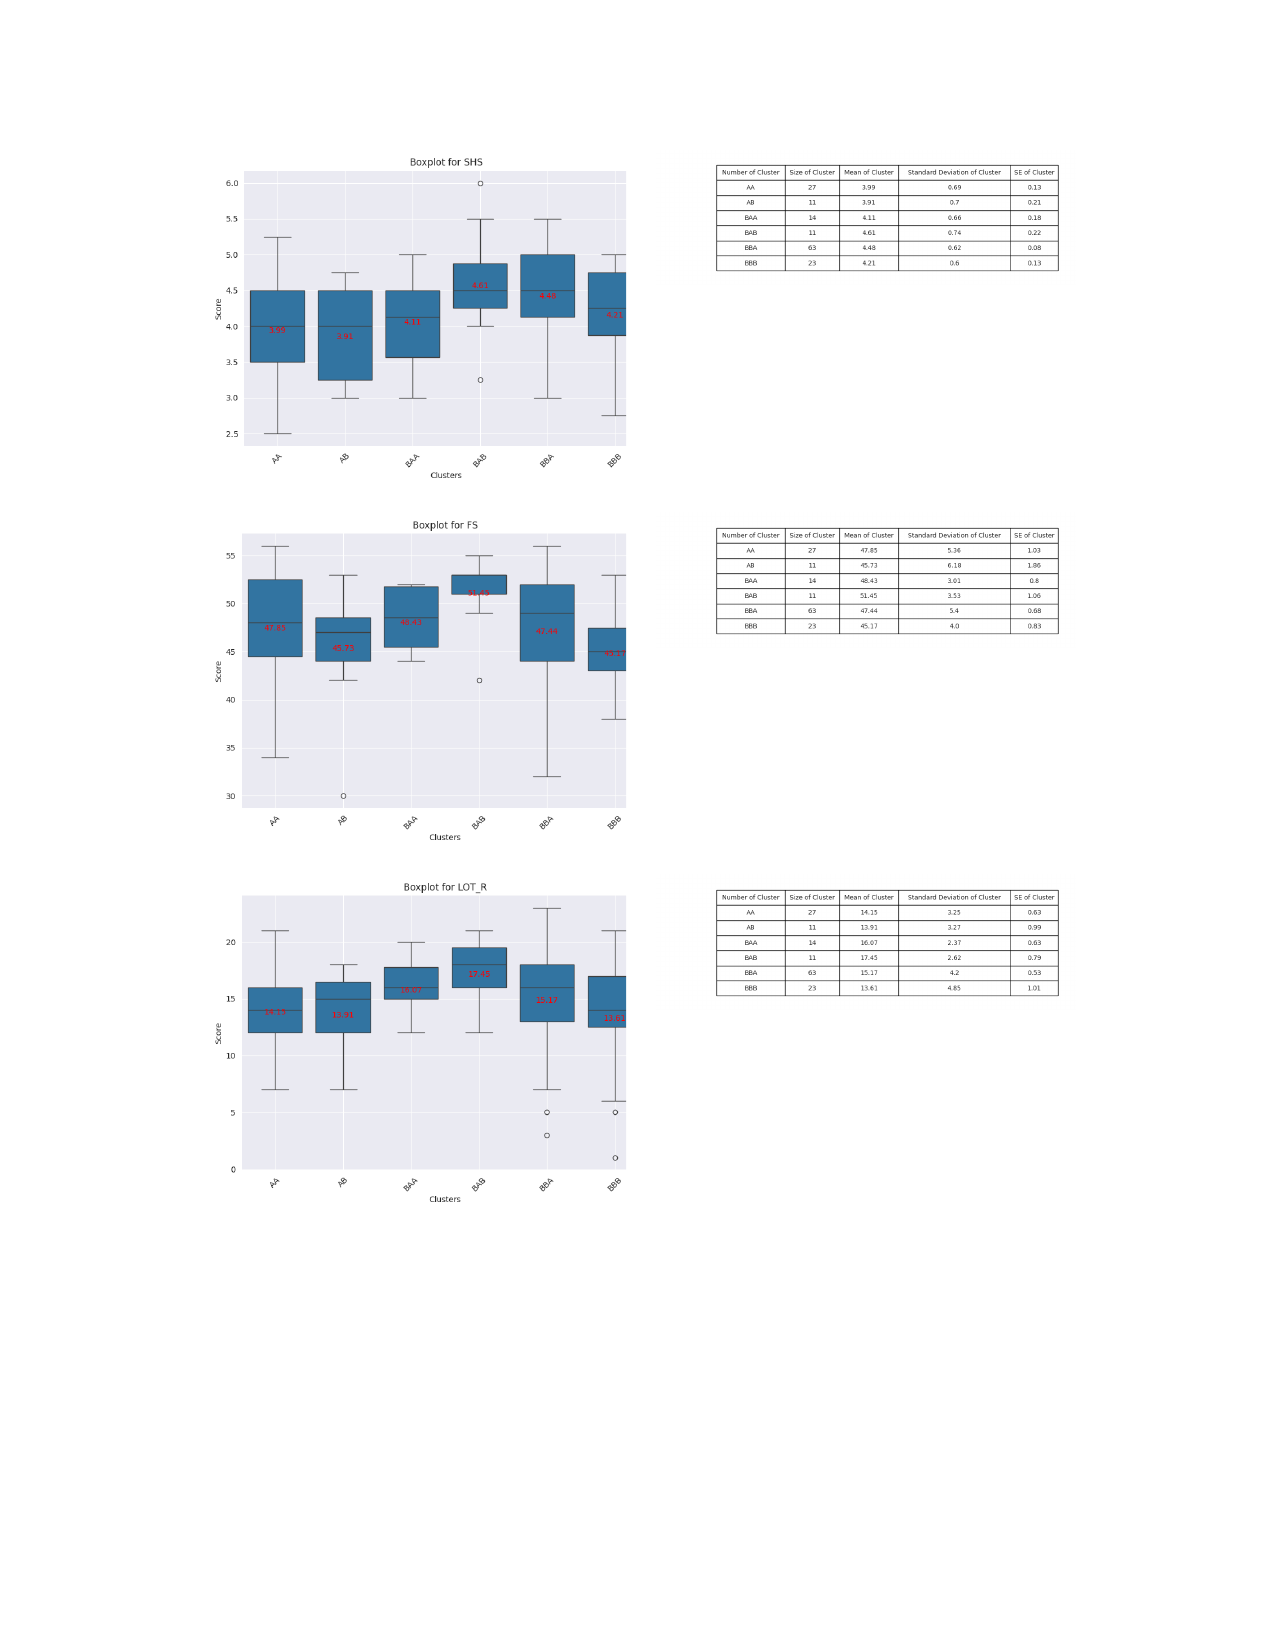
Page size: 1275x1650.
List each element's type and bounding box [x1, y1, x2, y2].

table_header [176, 512, 626, 874]
picture [206, 150, 627, 488]
picture [656, 150, 1077, 285]
table_header [626, 512, 1076, 874]
table_header [626, 874, 1076, 1237]
table_header [626, 150, 1076, 512]
table_header [176, 874, 626, 1237]
picture [206, 512, 627, 850]
picture [656, 512, 1077, 648]
picture [206, 874, 627, 1212]
table_header [176, 150, 626, 512]
picture [656, 874, 1077, 1010]
